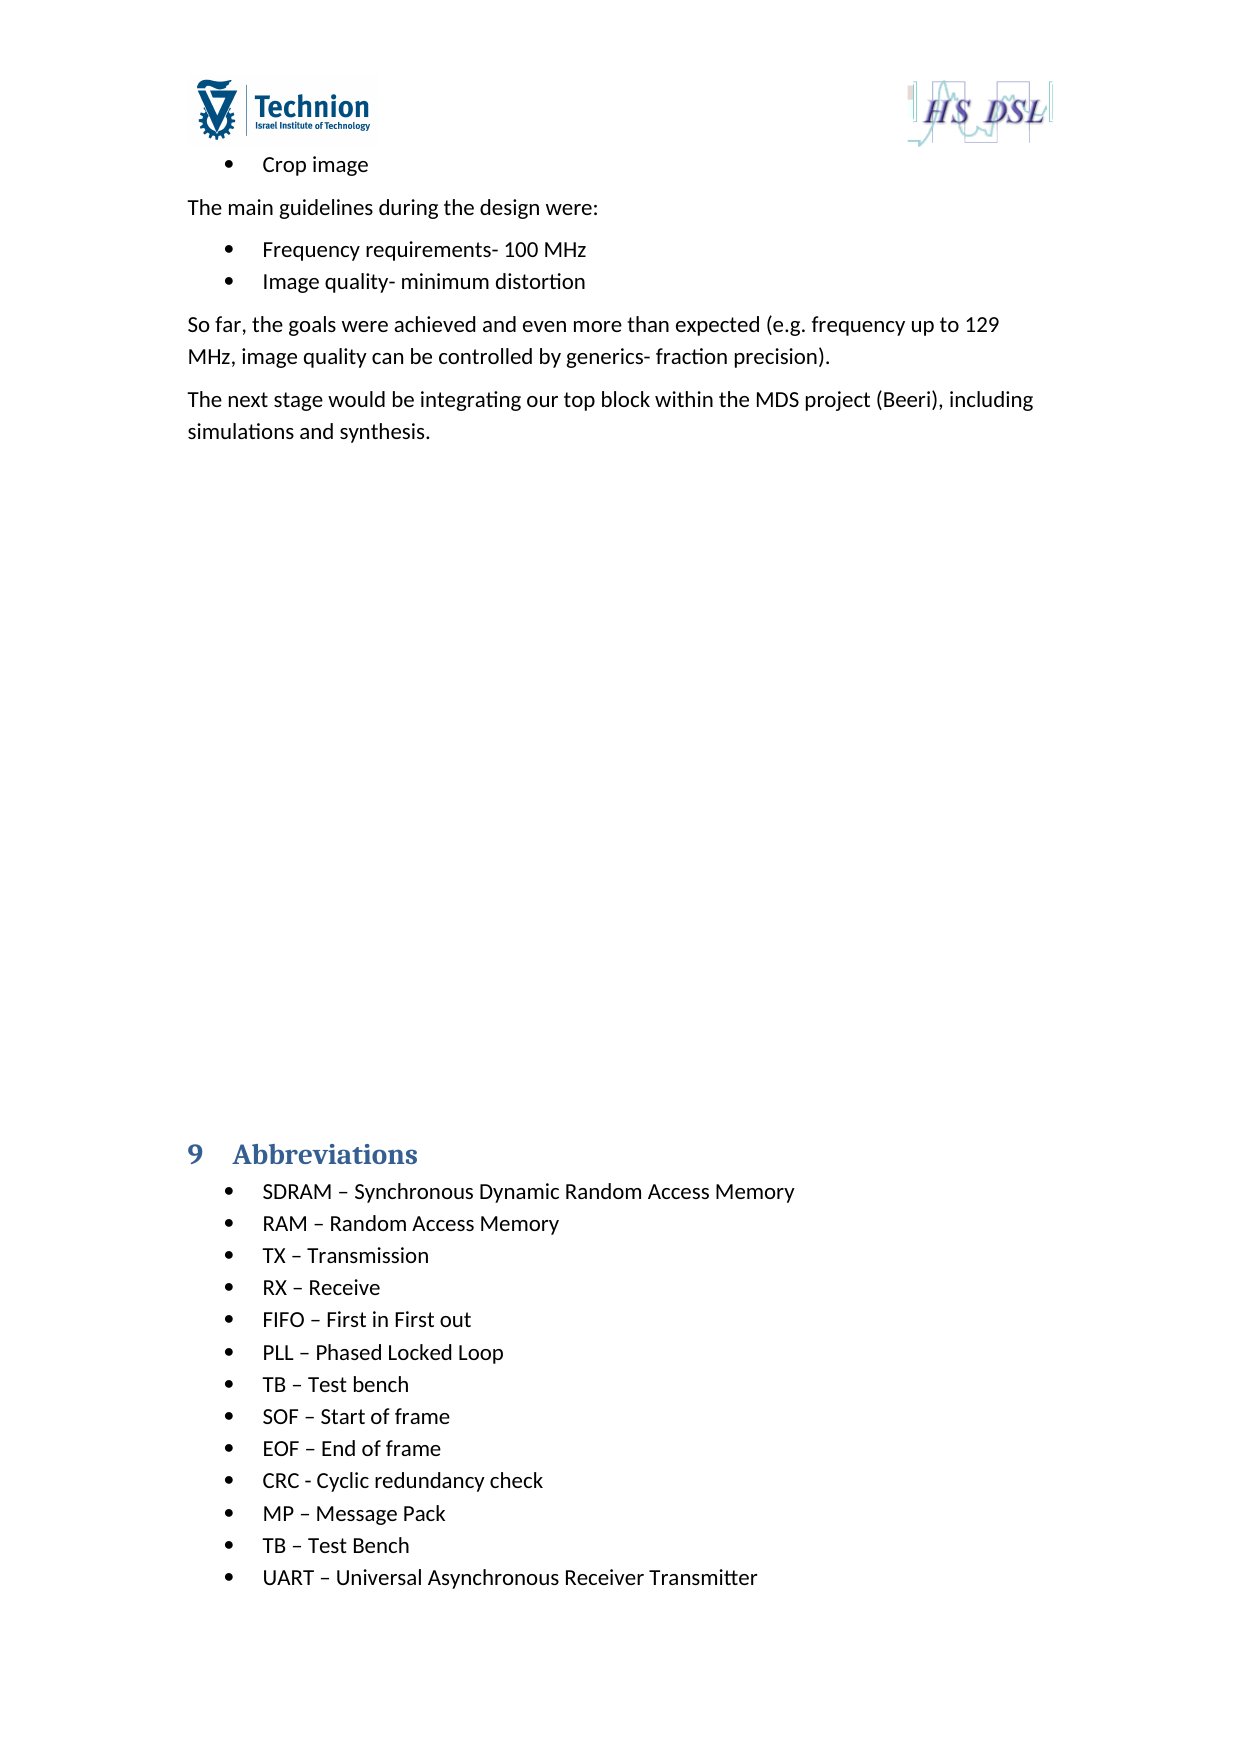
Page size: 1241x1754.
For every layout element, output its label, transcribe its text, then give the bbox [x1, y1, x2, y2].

list UART – Universal Asynchronous Receiver Transmitter [225, 1563, 1053, 1591]
list TB – Test Bench [225, 1531, 1053, 1559]
text The next stage would be integrating our top block within the MDS project (Beeri), including simulations and synthesis. [187, 385, 1053, 445]
list PLL – Phased Locked Loop [225, 1338, 1053, 1366]
list FIFO – First in First out [225, 1306, 1053, 1333]
list SOF – Start of frame [225, 1402, 1053, 1430]
list RAM – Random Access Memory [225, 1209, 1053, 1237]
text The main guidelines during the design were: [187, 193, 1053, 221]
list TB – Test bench [225, 1370, 1053, 1398]
picture [907, 73, 1053, 147]
list CRC - Cyclic redundancy check [225, 1466, 1053, 1494]
picture [187, 74, 378, 147]
text So far, the goals were achieved and even more than expected (e.g. frequency up to 129 MHz, image quality can be controlled by generics- fraction precision). [187, 310, 1053, 370]
list TX – Transmission [225, 1241, 1053, 1269]
subtitle Abbreviations [187, 1138, 1053, 1172]
list Crop image [225, 150, 1053, 178]
list EOF – End of frame [225, 1434, 1053, 1462]
list Image quality- minimum distortion [225, 267, 1053, 295]
list MP – Message Pack [225, 1499, 1053, 1527]
list RX – Receive [225, 1273, 1053, 1301]
list SDRAM – Synchronous Dynamic Random Access Memory [225, 1177, 1053, 1205]
list Frequency requirements- 100 MHz [225, 235, 1053, 263]
